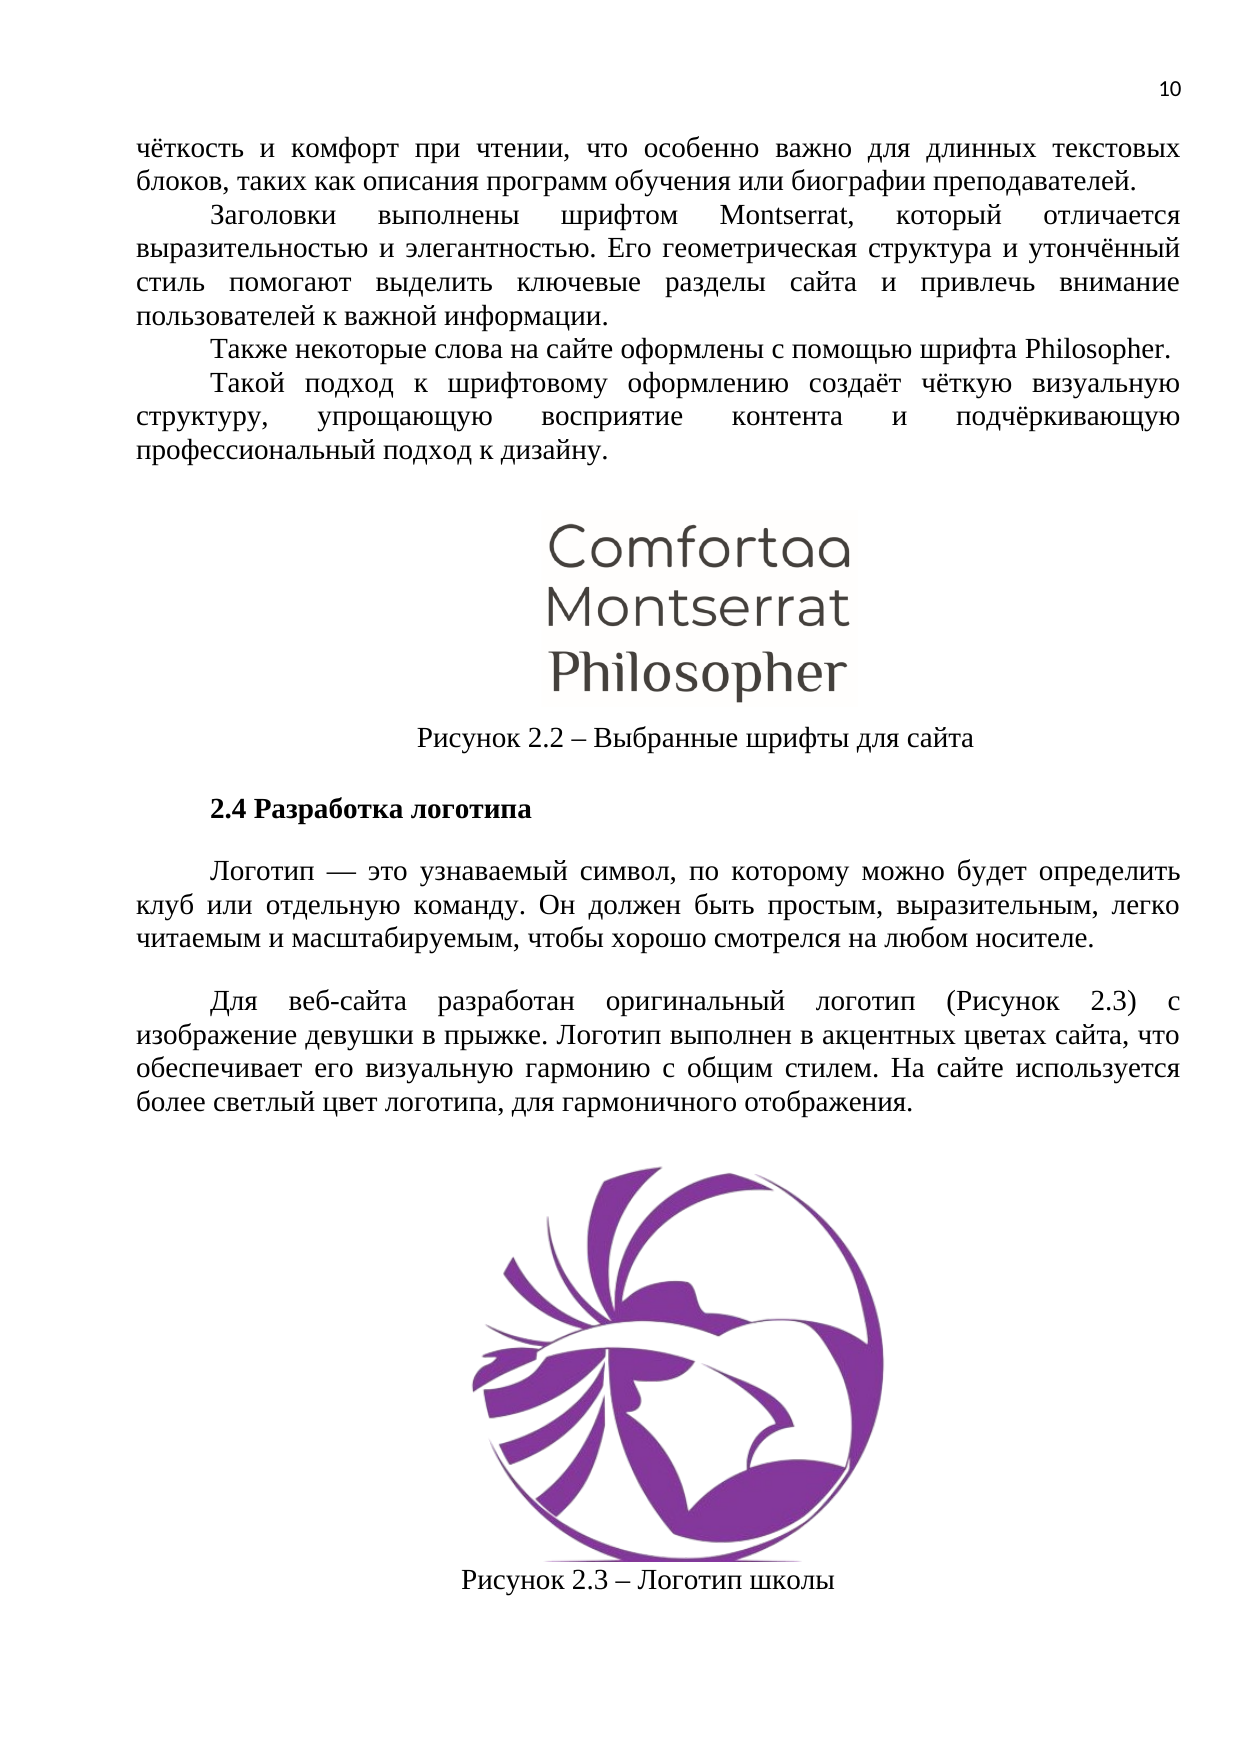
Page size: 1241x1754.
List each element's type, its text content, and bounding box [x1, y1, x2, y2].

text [136, 130, 1181, 197]
text Логотип — это узнаваемый символ, по которому можно будет определить клуб или отдельную команду. Он должен быть простым, выразительным, легко читаемым и масштабируемым, чтобы хорошо смотрелся на любом носителе. [136, 853, 1181, 954]
picture [515, 494, 876, 720]
text Рисунок 2.3 – Логотип школы [136, 1562, 1181, 1595]
text Рисунок 2.2 – Выбранные шрифты для сайта [136, 720, 1181, 753]
text Заголовки выполнены шрифтом Montserrat, который отличается выразительностью и элегантностью. Его геометрическая структура и утончённый стиль помогают выделить ключевые разделы сайта и привлечь внимание пользователей к важной информации. [136, 197, 1181, 331]
subtitle 2.4 Разработка логотипа [136, 791, 1181, 824]
text Также некоторые слова на сайте оформлены с помощью шрифта Philosopher. [136, 331, 1181, 365]
picture [460, 1146, 896, 1562]
text Такой подход к шрифтовому оформлению создаёт чёткую визуальную структуру, упрощающую восприятие контента и подчёркивающую профессиональный подход к дизайну. [136, 365, 1181, 465]
text Для веб-сайта разработан оригинальный логотип (Рисунок 2.3) с изображение девушки в прыжке. Логотип выполнен в акцентных цветах сайта, что обеспечивает его визуальную гармонию с общим стилем. На сайте используется более светлый цвет логотипа, для гармоничного отображения. [136, 983, 1181, 1117]
